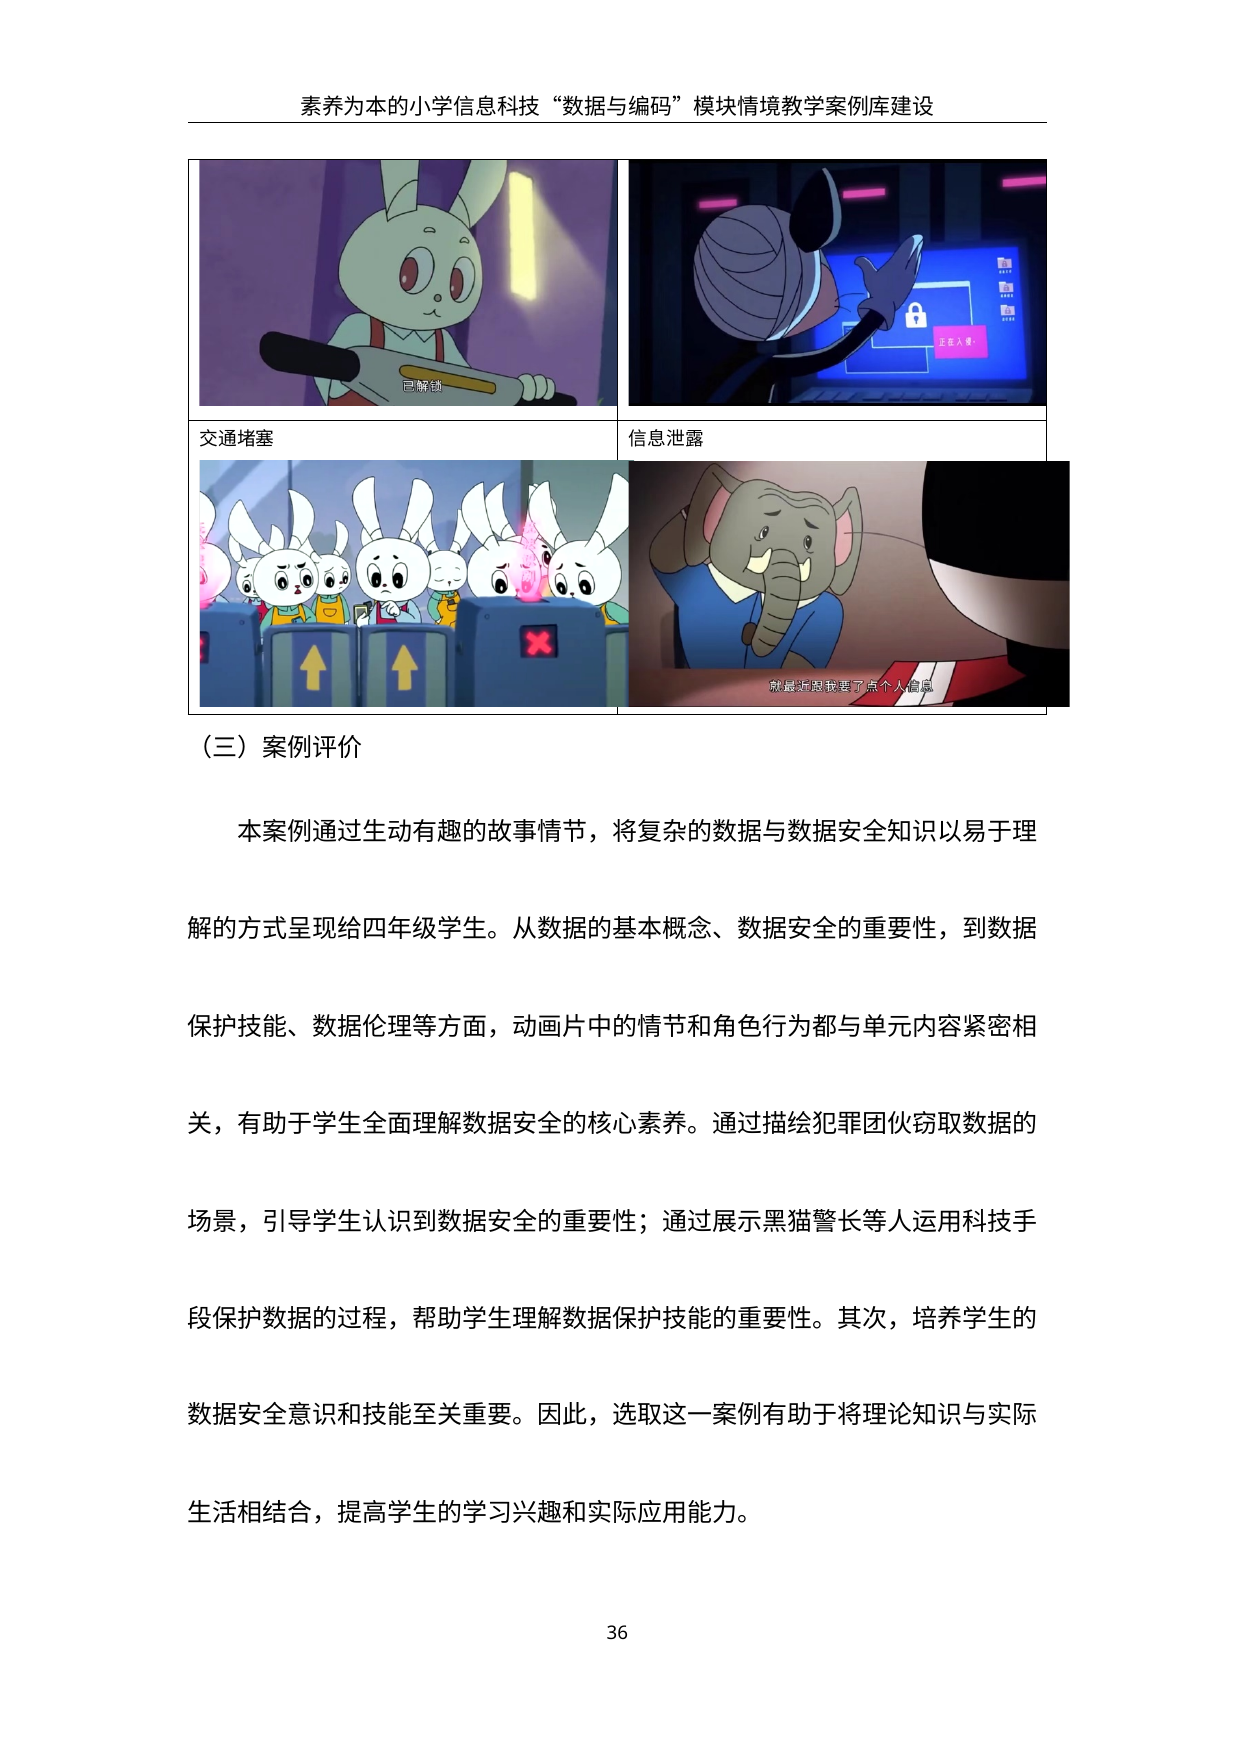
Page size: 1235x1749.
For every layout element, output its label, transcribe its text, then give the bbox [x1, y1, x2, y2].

table_header 共享单车 [189, 160, 617, 420]
table_cell 交通堵塞 [189, 421, 617, 714]
table_cell 信息泄露 [618, 421, 1046, 461]
text 本案例通过生动有趣的故事情节，将复杂的数据与数据安全知识以易于理解的方式呈现给四年级学生。从数据的基本概念、数据安全的重要性，到数据保护技能、数据伦理等方面，动画片中的情节和角色行为都与单元内容紧密相关，有助于学生全面理解数据安全的核心素养。通过描绘犯罪团伙窃取数据的场景，引导学生认识到数据安全的重要性；通过展示黑猫警长等人运用科技手段保护数据的过程，帮助学生理解数据保护技能的重要性。其次，培养学生的数据安全意识和技能至关重要。因此，选取这一案例有助于将理论知识与实际生活相结合，提高学生的学习兴趣和实际应用能力。 [187, 797, 1047, 1544]
picture [199, 160, 618, 406]
picture [628, 160, 1047, 406]
table_header 盗取数据 [618, 160, 1046, 420]
list （三）案例评价 [187, 715, 1047, 780]
picture [199, 460, 1070, 707]
